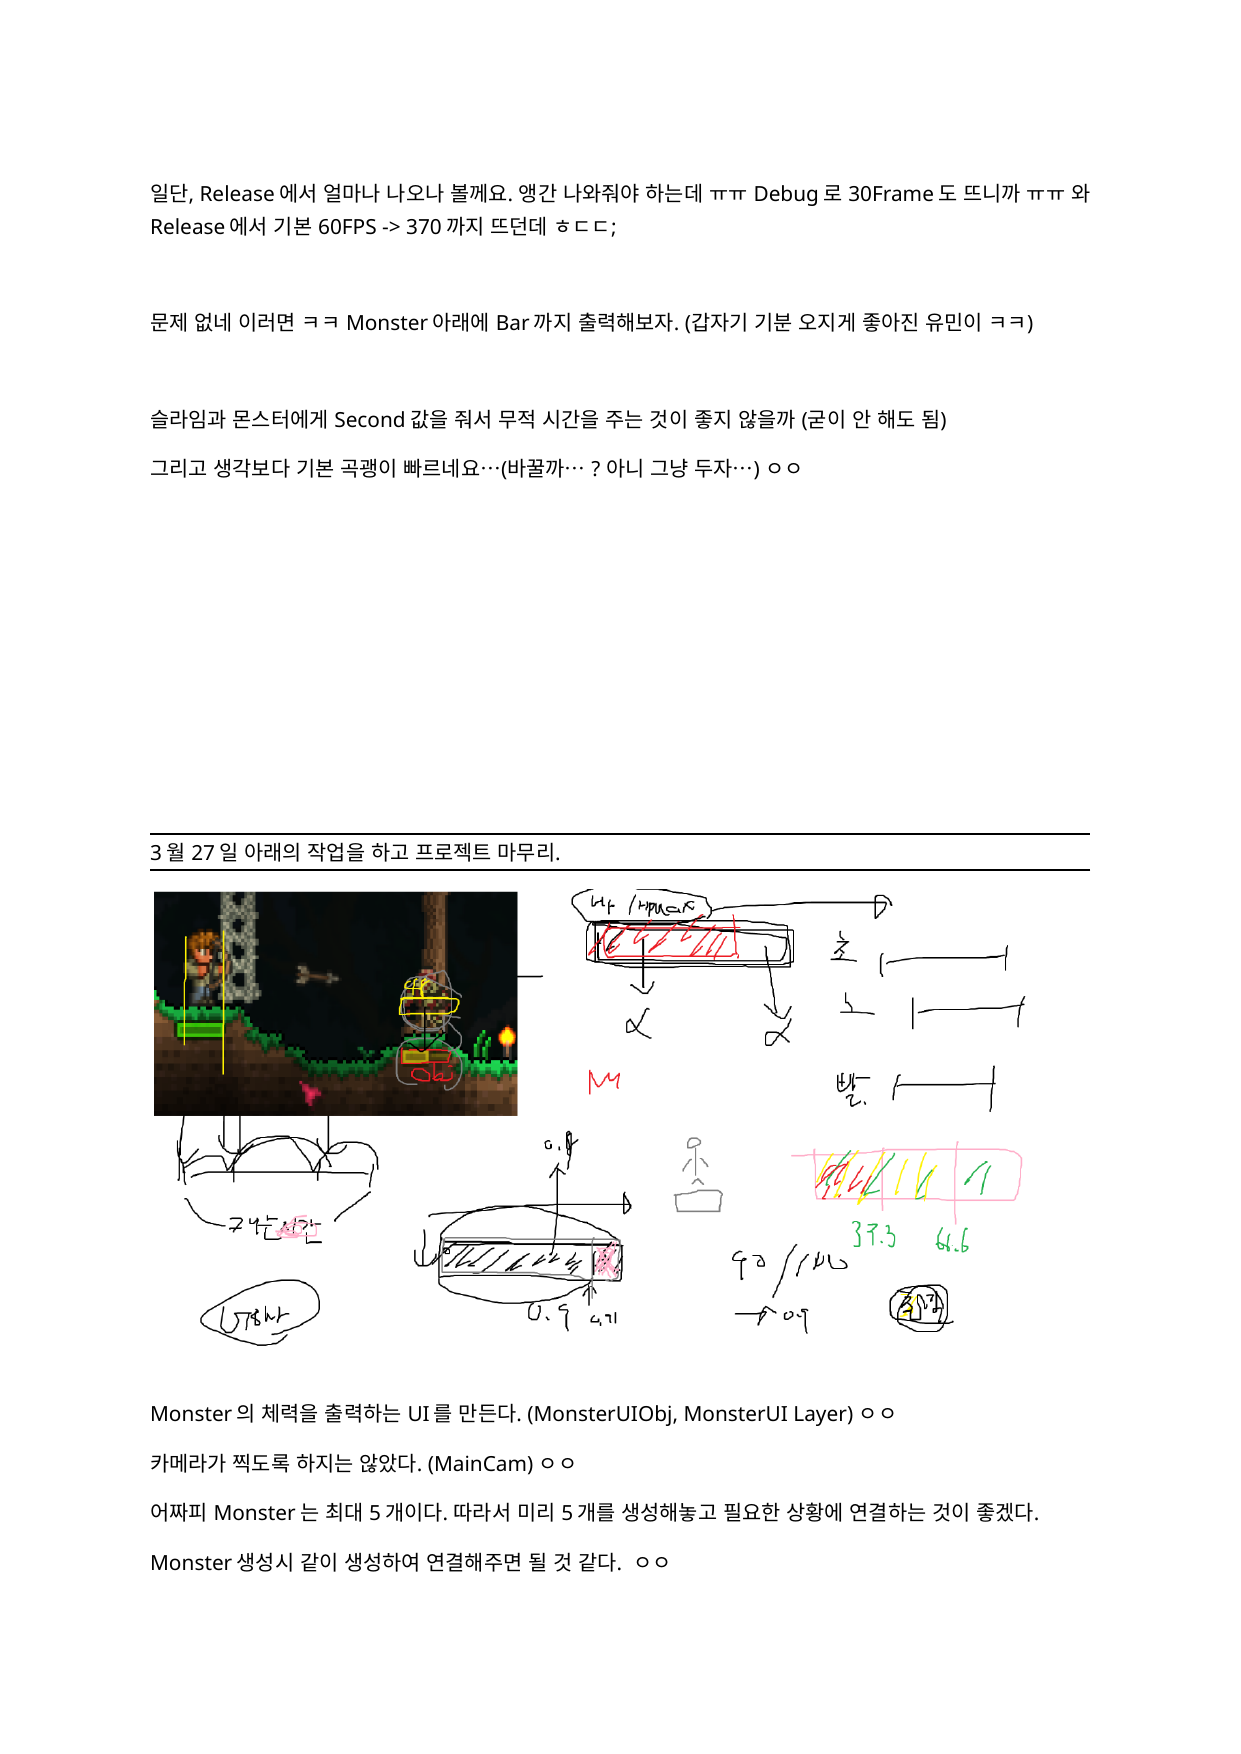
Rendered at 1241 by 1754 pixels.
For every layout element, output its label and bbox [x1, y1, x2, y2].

picture [150, 889, 1091, 1379]
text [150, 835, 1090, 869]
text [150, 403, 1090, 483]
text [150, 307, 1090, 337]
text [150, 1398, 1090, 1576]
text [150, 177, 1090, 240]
